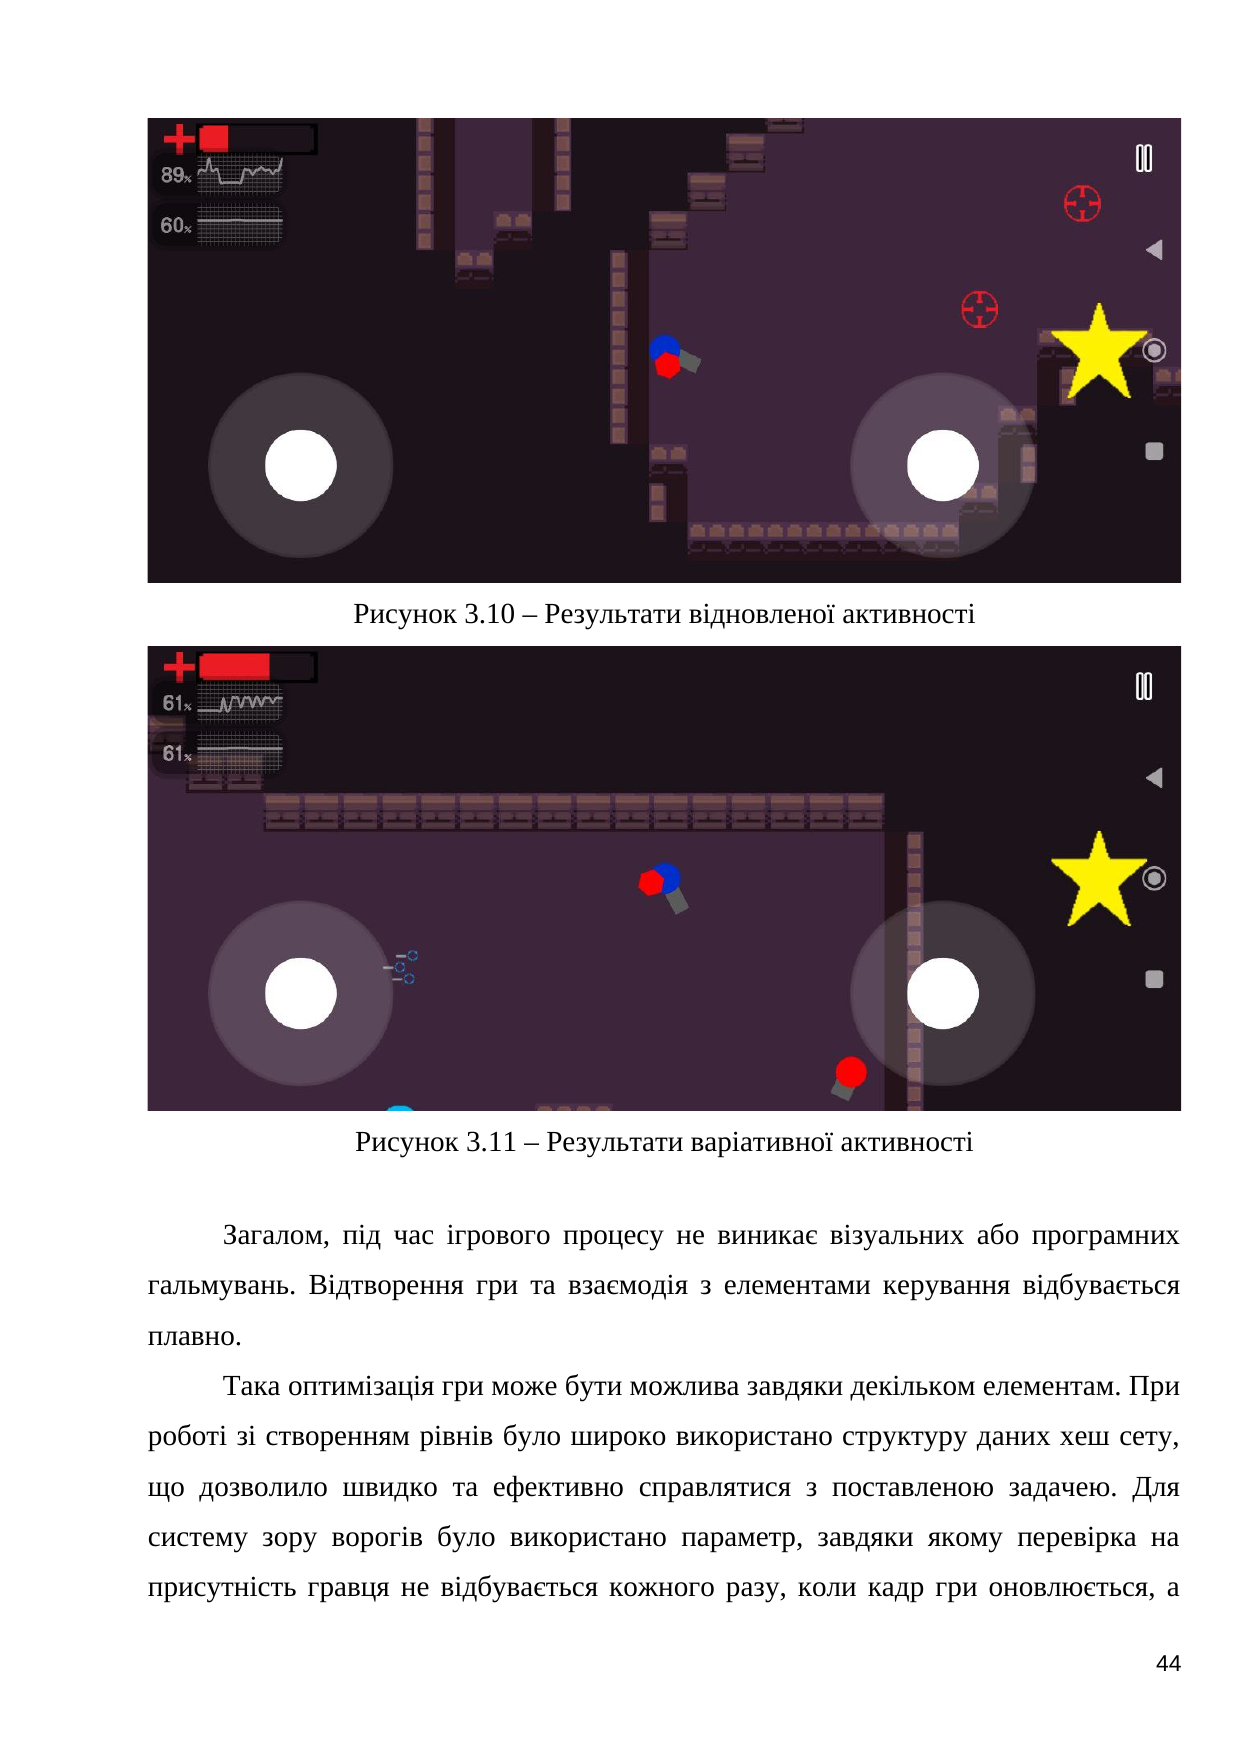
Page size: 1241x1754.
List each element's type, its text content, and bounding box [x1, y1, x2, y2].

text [148, 1368, 1181, 1603]
picture [147, 118, 1182, 583]
text Загалом, під час ігрового процесу не виникає візуальних або програмних гальмувань. Відтворення гри та взаємодія з елементами керування відбувається плавно. [148, 1217, 1181, 1351]
picture [147, 646, 1182, 1111]
text Рисунок 3.10 – Результати відновленої активності [148, 596, 1181, 629]
text Рисунок 3.11 – Результати варіативної активності [148, 1124, 1181, 1157]
